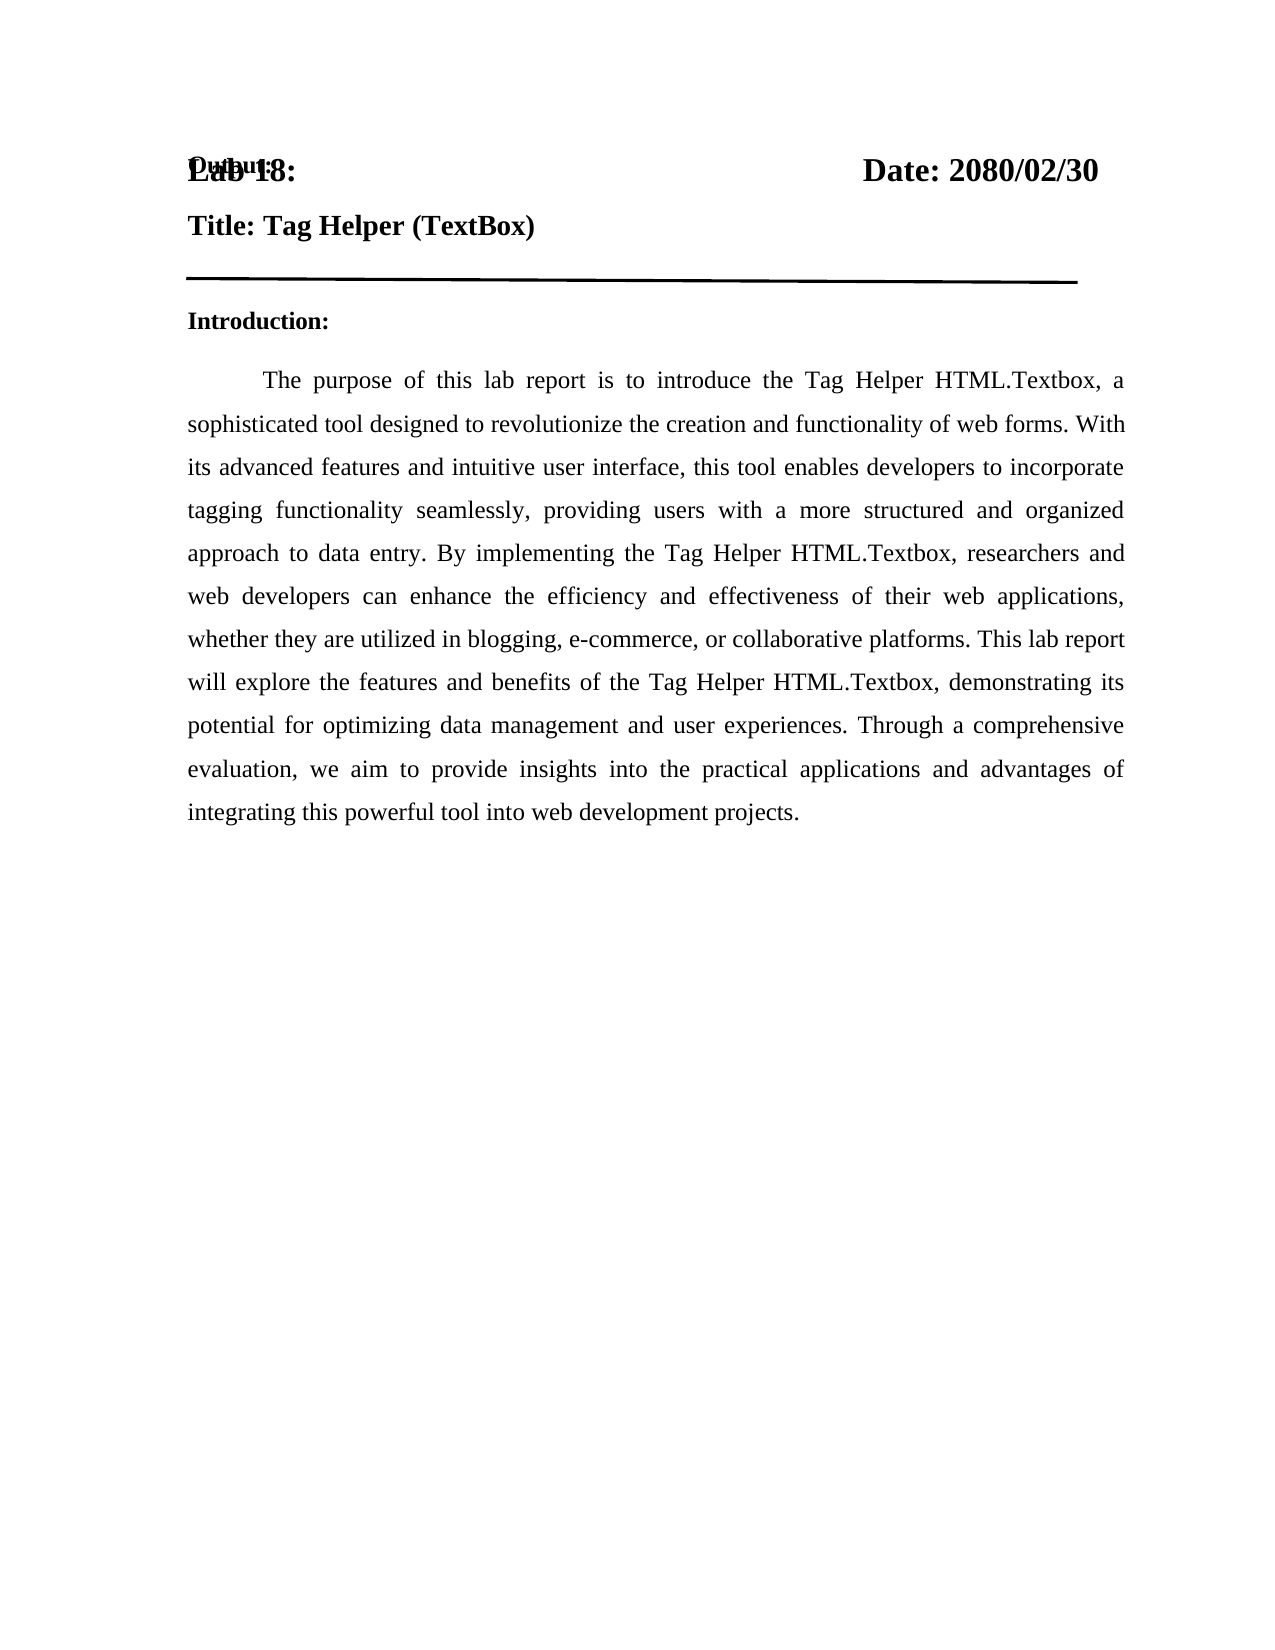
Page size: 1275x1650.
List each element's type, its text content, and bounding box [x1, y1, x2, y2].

text Introduction: [187, 306, 1162, 335]
subtitle Lab 18: Date: 2080/02/30 [187, 150, 1162, 188]
text The purpose of this lab report is to introduce the Tag Helper HTML.Textbox, a sophisticated tool designed to revolutionize the creation and functionality of web forms. With its advanced features and intuitive user interface, this tool enables developers to incorporate tagging functionality seamlessly, providing users with a more structured and organized approach to data entry. By implementing the Tag Helper HTML.Textbox, researchers and web developers can enhance the efficiency and effectiveness of their web applications, whether they are utilized in blogging, e-commerce, or collaborative platforms. This lab report will explore the features and benefits of the Tag Helper HTML.Textbox, demonstrating its potential for optimizing data management and user experiences. Through a comprehensive evaluation, we aim to provide insights into the practical applications and advantages of integrating this powerful tool into web development projects. [187, 366, 1125, 826]
subtitle Title: Tag Helper (TextBox) [187, 208, 1162, 242]
